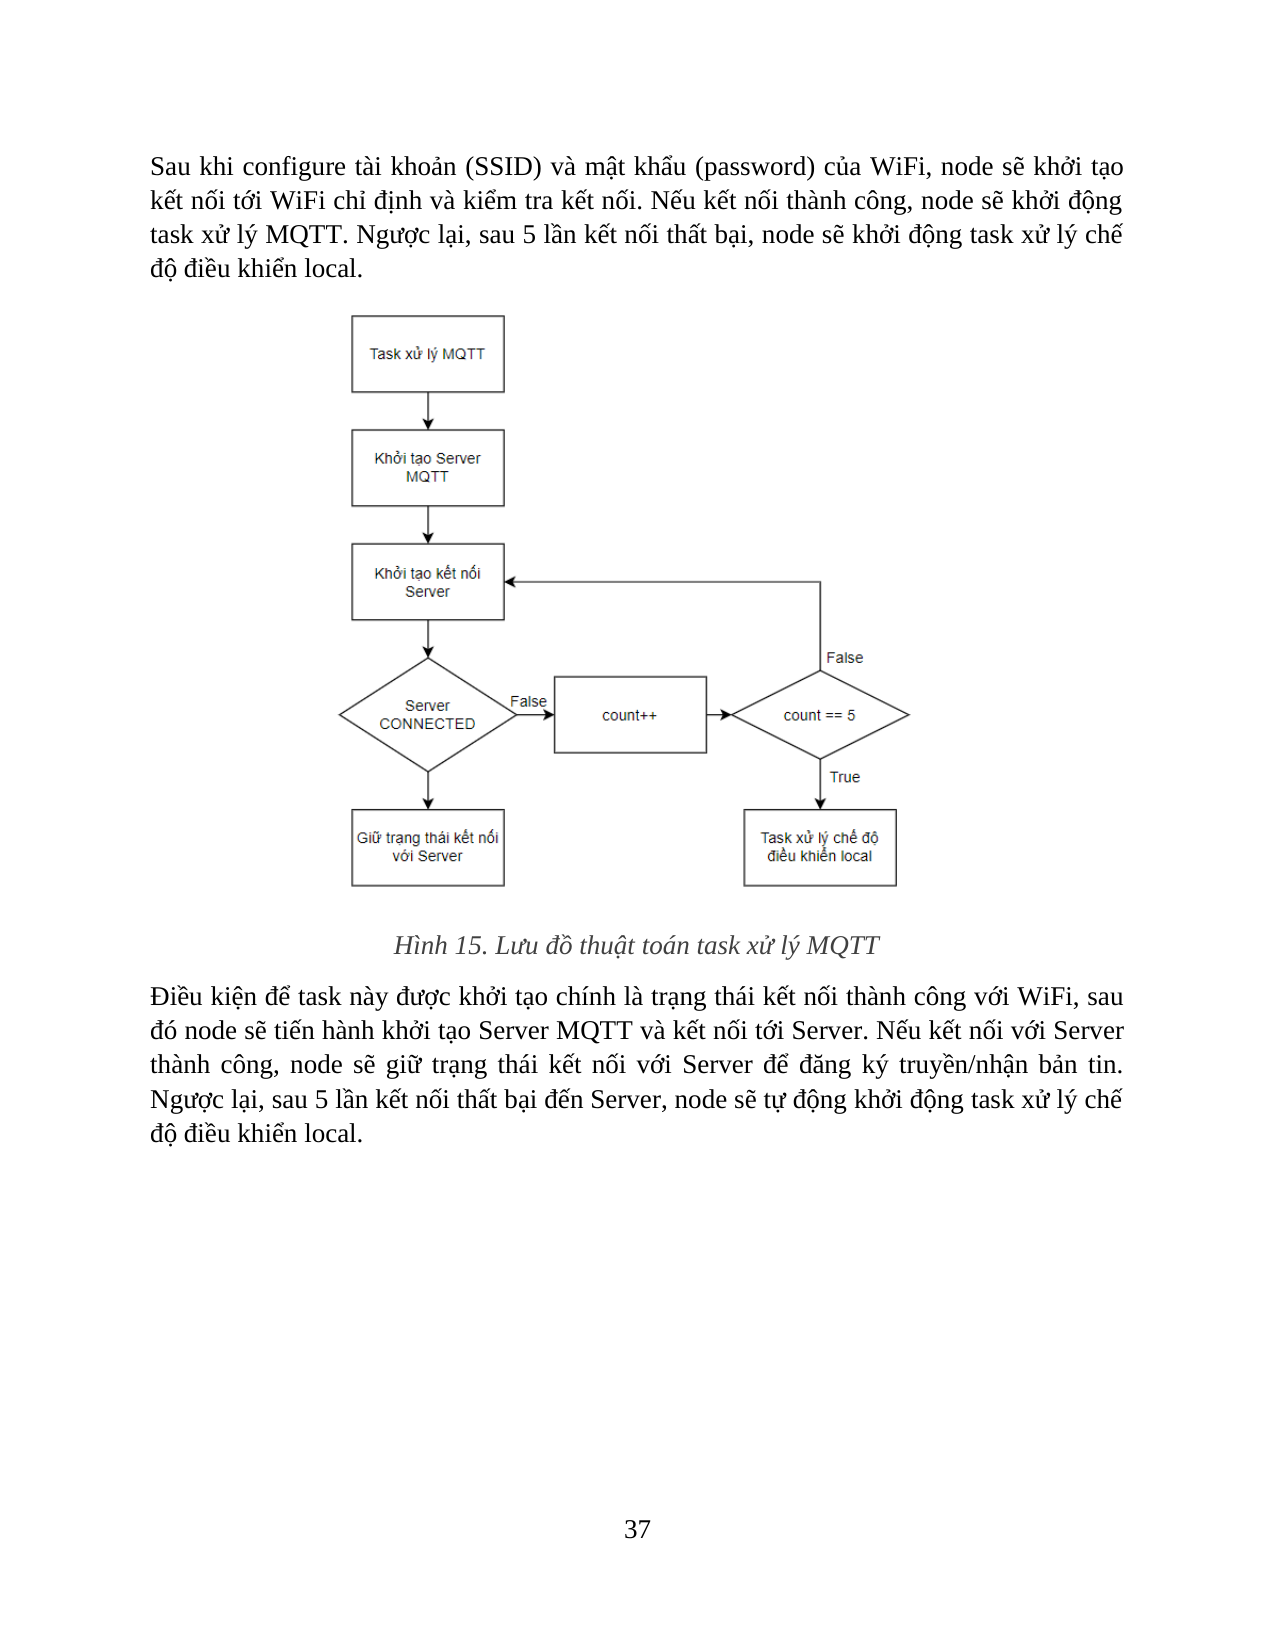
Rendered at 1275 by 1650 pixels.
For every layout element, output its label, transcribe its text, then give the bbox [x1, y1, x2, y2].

text Sau khi configure tài khoản (SSID) và mật khẩu (password) của WiFi, node sẽ khởi tạo kết nối tới WiFi chỉ định và kiểm tra kết nối. Nếu kết nối thành công, node sẽ khởi động task xử lý MQTT. Ngược lại, sau 5 lần kết nối thất bại, node sẽ khởi động task xử lý chế độ điều khiển local. [150, 150, 1125, 284]
picture [328, 292, 948, 906]
text Điều kiện để task này được khởi tạo chính là trạng thái kết nối thành công với WiFi, sau đó node sẽ tiến hành khởi tạo Server MQTT và kết nối tới Server. Nếu kết nối với Server thành công, node sẽ giữ trạng thái kết nối với Server để đăng ký truyền/nhận bản tin. Ngược lại, sau 5 lần kết nối thất bại đến Server, node sẽ tự động khởi động task xử lý chế độ điều khiển local. [150, 980, 1125, 1148]
text Hình 15. Lưu đồ thuật toán task xử lý MQTT [240, 929, 1035, 961]
